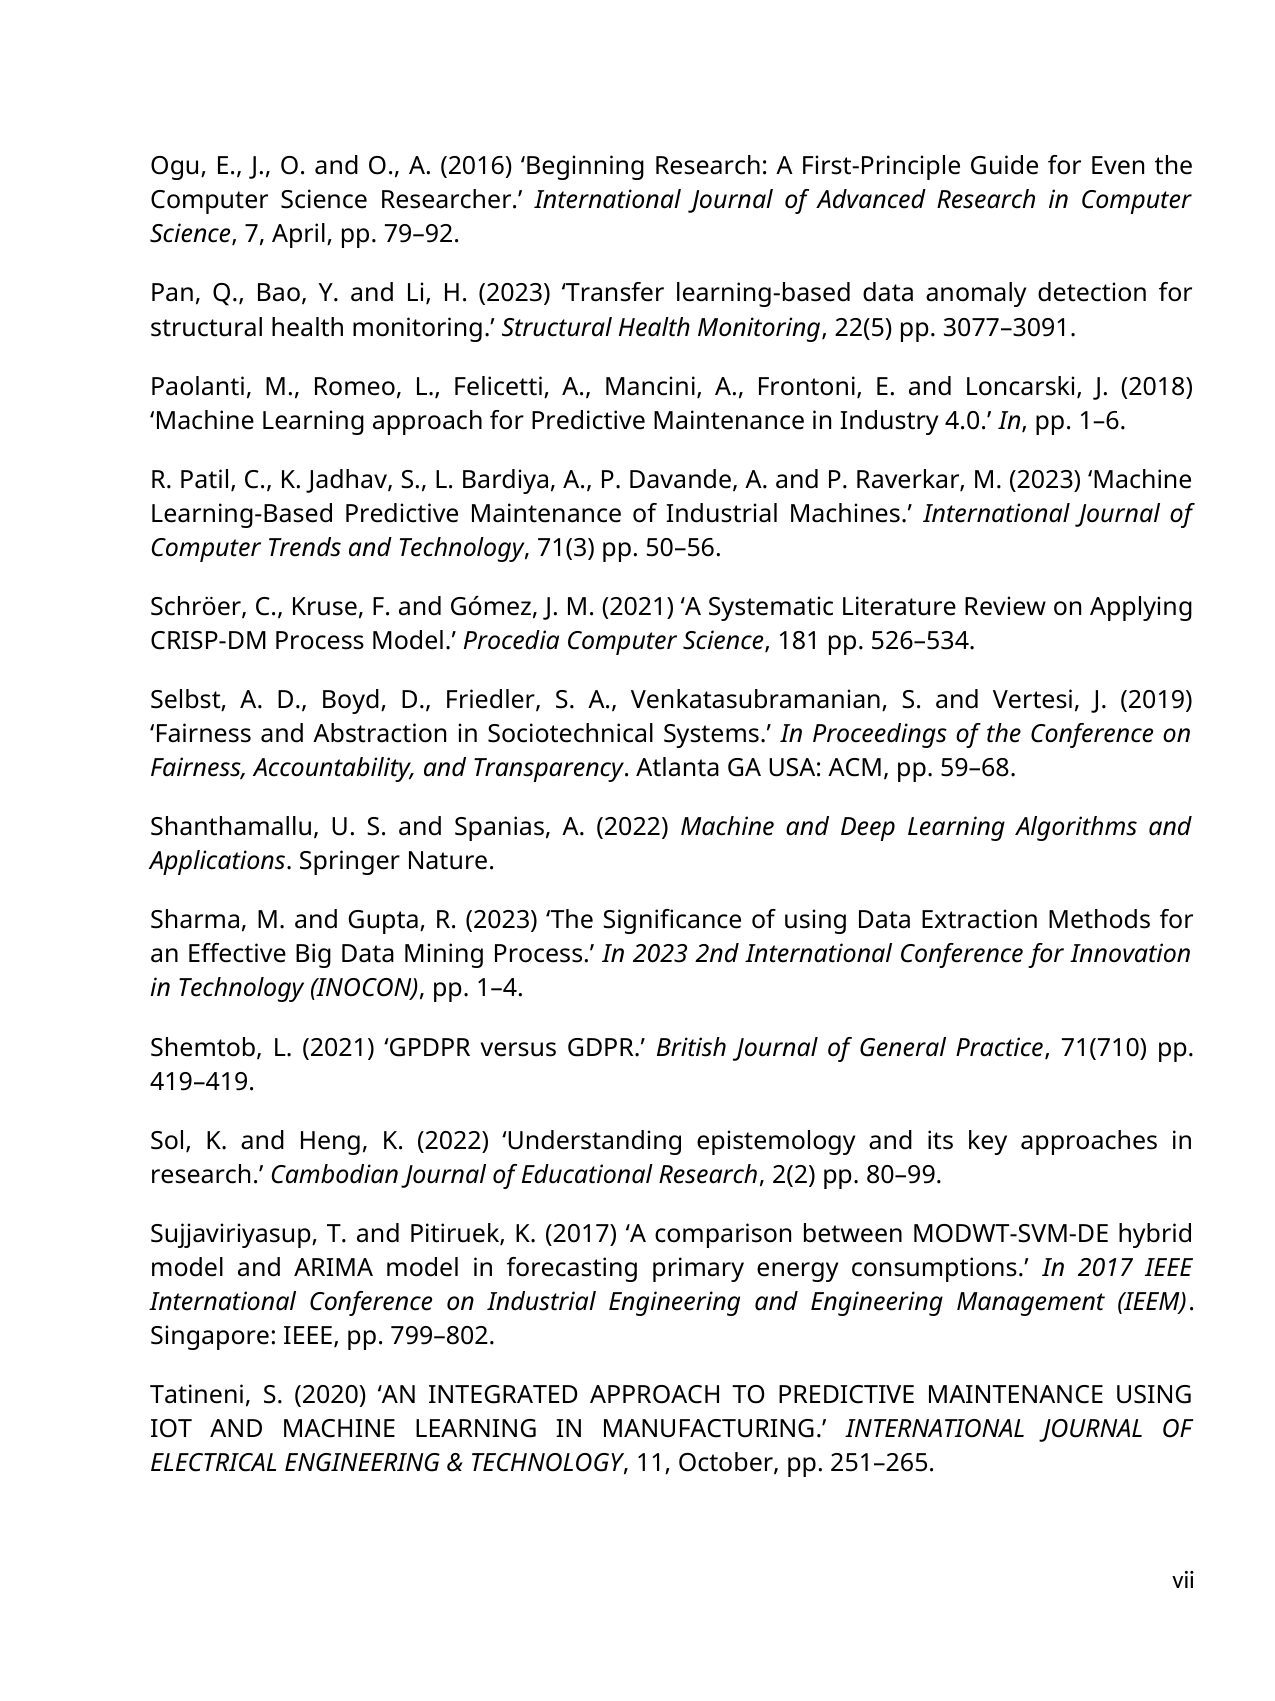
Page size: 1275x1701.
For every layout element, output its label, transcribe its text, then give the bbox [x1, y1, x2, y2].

text Shanthamallu, U. S. and Spanias, A. (2022) Machine and Deep Learning Algorithms and Applications. Springer Nature. [150, 809, 1195, 877]
text Shemtob, L. (2021) ‘GPDPR versus GDPR.’ British Journal of General Practice, 71(710) pp. 419–419. [150, 1029, 1195, 1097]
text Schröer, C., Kruse, F. and Gómez, J. M. (2021) ‘A Systematic Literature Review on Applying CRISP-DM Process Model.’ Procedia Computer Science, 181 pp. 526–534. [150, 588, 1195, 657]
text Ogu, E., J., O. and O., A. (2016) ‘Beginning Research: A First-Principle Guide for Even the Computer Science Researcher.’ International Journal of Advanced Research in Computer Science, 7, April, pp. 79–92. [150, 148, 1195, 250]
text R. Patil, C., K. Jadhav, S., L. Bardiya, A., P. Davande, A. and P. Raverkar, M. (2023) ‘Machine Learning-Based Predictive Maintenance of Industrial Machines.’ International Journal of Computer Trends and Technology, 71(3) pp. 50–56. [150, 461, 1195, 563]
text Sharma, M. and Gupta, R. (2023) ‘The Significance of using Data Extraction Methods for an Effective Big Data Mining Process.’ In 2023 2nd International Conference for Innovation in Technology (INOCON), pp. 1–4. [150, 902, 1195, 1004]
text Paolanti, M., Romeo, L., Felicetti, A., Mancini, A., Frontoni, E. and Loncarski, J. (2018) ‘Machine Learning approach for Predictive Maintenance in Industry 4.0.’ In, pp. 1–6. [150, 368, 1195, 436]
text Pan, Q., Bao, Y. and Li, H. (2023) ‘Transfer learning-based data anomaly detection for structural health monitoring.’ Structural Health Monitoring, 22(5) pp. 3077–3091. [150, 275, 1195, 343]
text Selbst, A. D., Boyd, D., Friedler, S. A., Venkatasubramanian, S. and Vertesi, J. (2019) ‘Fairness and Abstraction in Sociotechnical Systems.’ In Proceedings of the Conference on Fairness, Accountability, and Transparency. Atlanta GA USA: ACM, pp. 59–68. [150, 682, 1195, 784]
text Sol, K. and Heng, K. (2022) ‘Understanding epistemology and its key approaches in research.’ Cambodian Journal of Educational Research, 2(2) pp. 80–99. [150, 1122, 1195, 1190]
text Tatineni, S. (2020) ‘AN INTEGRATED APPROACH TO PREDICTIVE MAINTENANCE USING IOT AND MACHINE LEARNING IN MANUFACTURING.’ INTERNATIONAL JOURNAL OF ELECTRICAL ENGINEERING & TECHNOLOGY, 11, October, pp. 251–265. [150, 1377, 1195, 1479]
text Sujjaviriyasup, T. and Pitiruek, K. (2017) ‘A comparison between MODWT-SVM-DE hybrid model and ARIMA model in forecasting primary energy consumptions.’ In 2017 IEEE International Conference on Industrial Engineering and Engineering Management (IEEM). Singapore: IEEE, pp. 799–802. [150, 1215, 1195, 1352]
